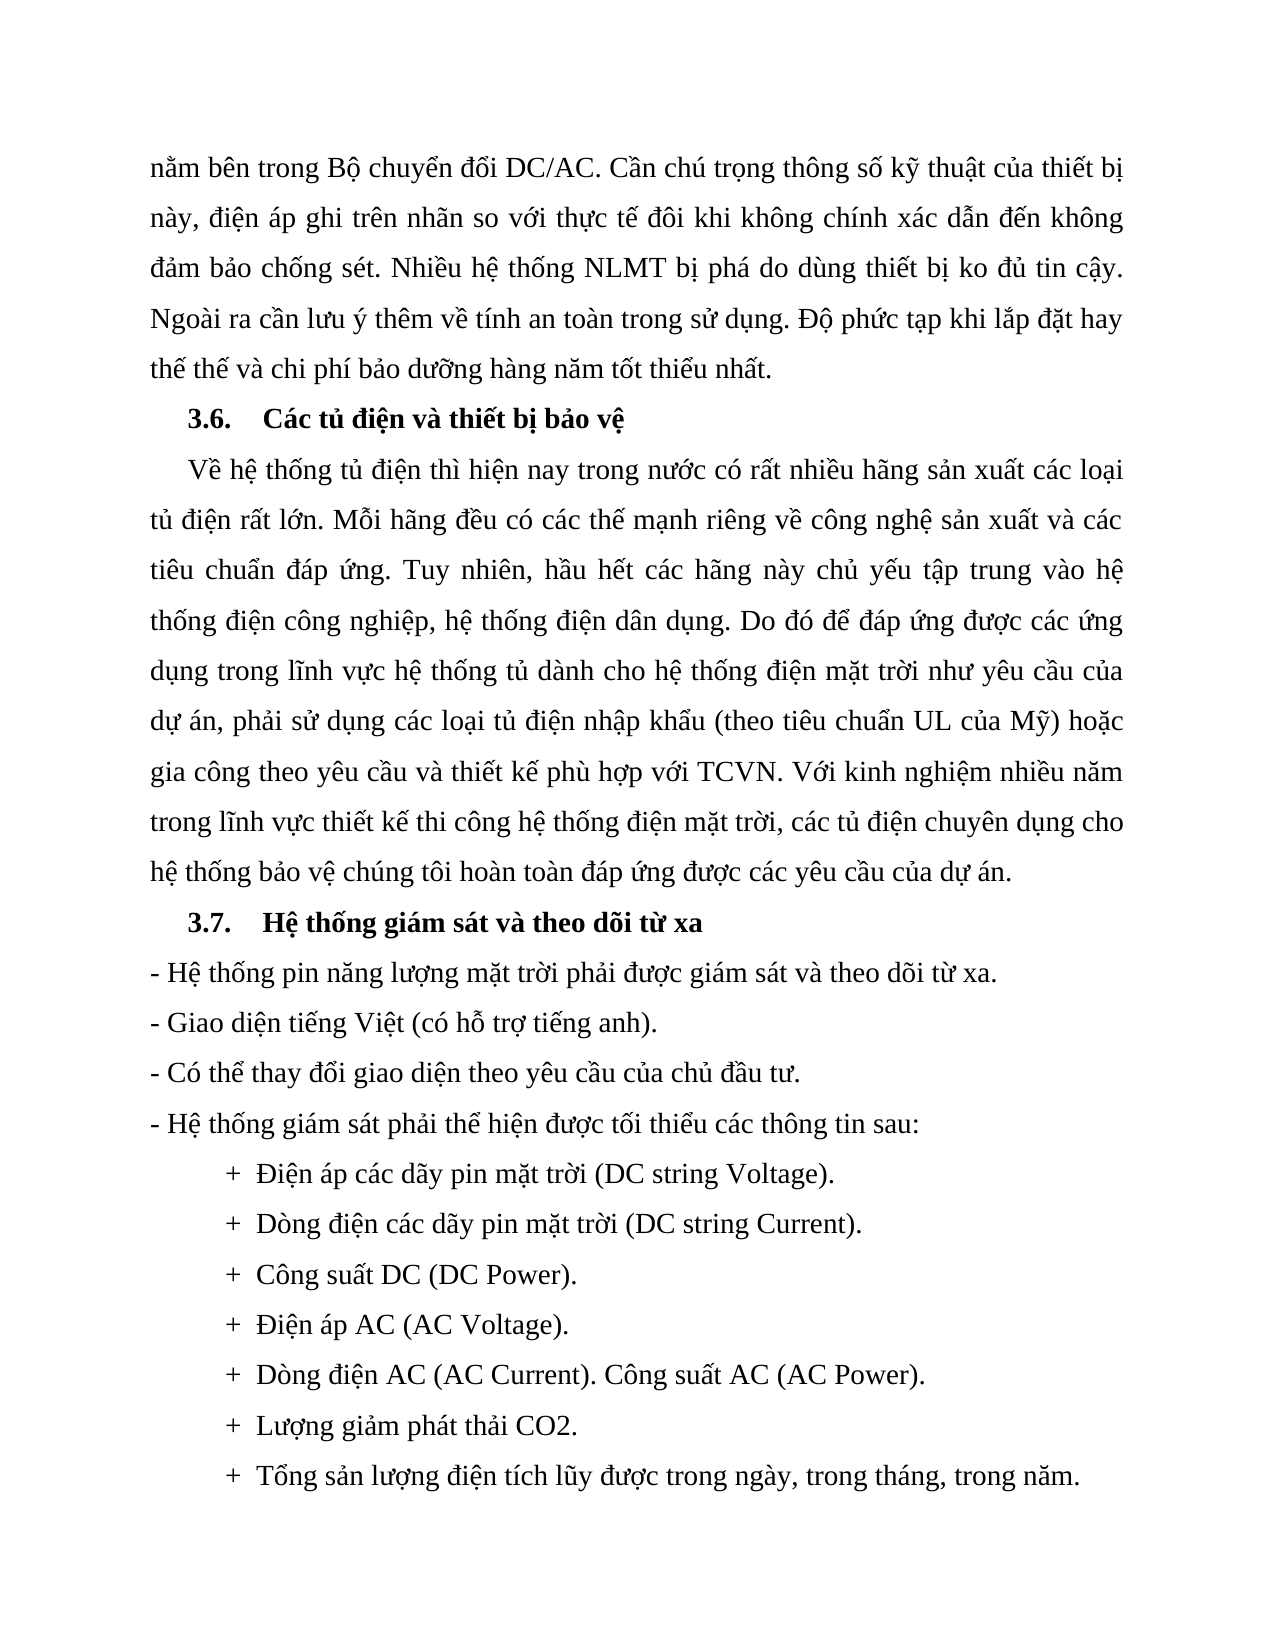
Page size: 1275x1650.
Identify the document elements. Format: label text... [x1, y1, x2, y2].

text - Hệ thống giám sát phải thể hiện được tối thiểu các thông tin sau: [150, 1106, 1125, 1139]
text - Giao diện tiếng Việt (có hỗ trợ tiếng anh). [150, 1005, 1125, 1039]
text + Dòng điện các dãy pin mặt trời (DC string Current). [225, 1207, 1125, 1240]
text + Tổng sản lượng điện tích lũy được trong ngày, trong tháng, trong năm. [225, 1458, 1125, 1492]
text - Có thể thay đổi giao diện theo yêu cầu của chủ đầu tư. [150, 1056, 1125, 1089]
text - Hệ thống pin năng lượng mặt trời phải được giám sát và theo dõi từ xa. [150, 955, 1125, 988]
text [150, 150, 1125, 385]
text + Công suất DC (DC Power). [225, 1257, 1125, 1290]
text + Lượng giảm phát thải CO2. [225, 1408, 1125, 1441]
text Về hệ thống tủ điện thì hiện nay trong nước có rất nhiều hãng sản xuất các loại tủ điện rất lớn. Mỗi hãng đều có các thế mạnh riêng về công nghệ sản xuất và các tiêu chuẩn đáp ứng. Tuy nhiên, hầu hết các hãng này chủ yếu tập trung vào hệ thống điện công nghiệp, hệ thống điện dân dụng. Do đó để đáp ứng được các ứng dụng trong lĩnh vực hệ thống tủ dành cho hệ thống điện mặt trời như yêu cầu của dự án, phải sử dụng các loại tủ điện nhập khẩu (theo tiêu chuẩn UL của Mỹ) hoặc gia công theo yêu cầu và thiết kế phù hợp với TCVN. Với kinh nghiệm nhiều năm trong lĩnh vực thiết kế thi công hệ thống điện mặt trời, các tủ điện chuyên dụng cho hệ thống bảo vệ chúng tôi hoàn toàn đáp ứng được các yêu cầu của dự án. [150, 452, 1125, 888]
list Các tủ điện và thiết bị bảo vệ [187, 402, 1125, 435]
list Hệ thống giám sát và theo dõi từ xa [187, 905, 1125, 938]
text + Điện áp các dãy pin mặt trời (DC string Voltage). [225, 1156, 1125, 1190]
text + Điện áp AC (AC Voltage). [225, 1307, 1125, 1341]
text + Dòng điện AC (AC Current). Công suất AC (AC Power). [225, 1357, 1125, 1391]
